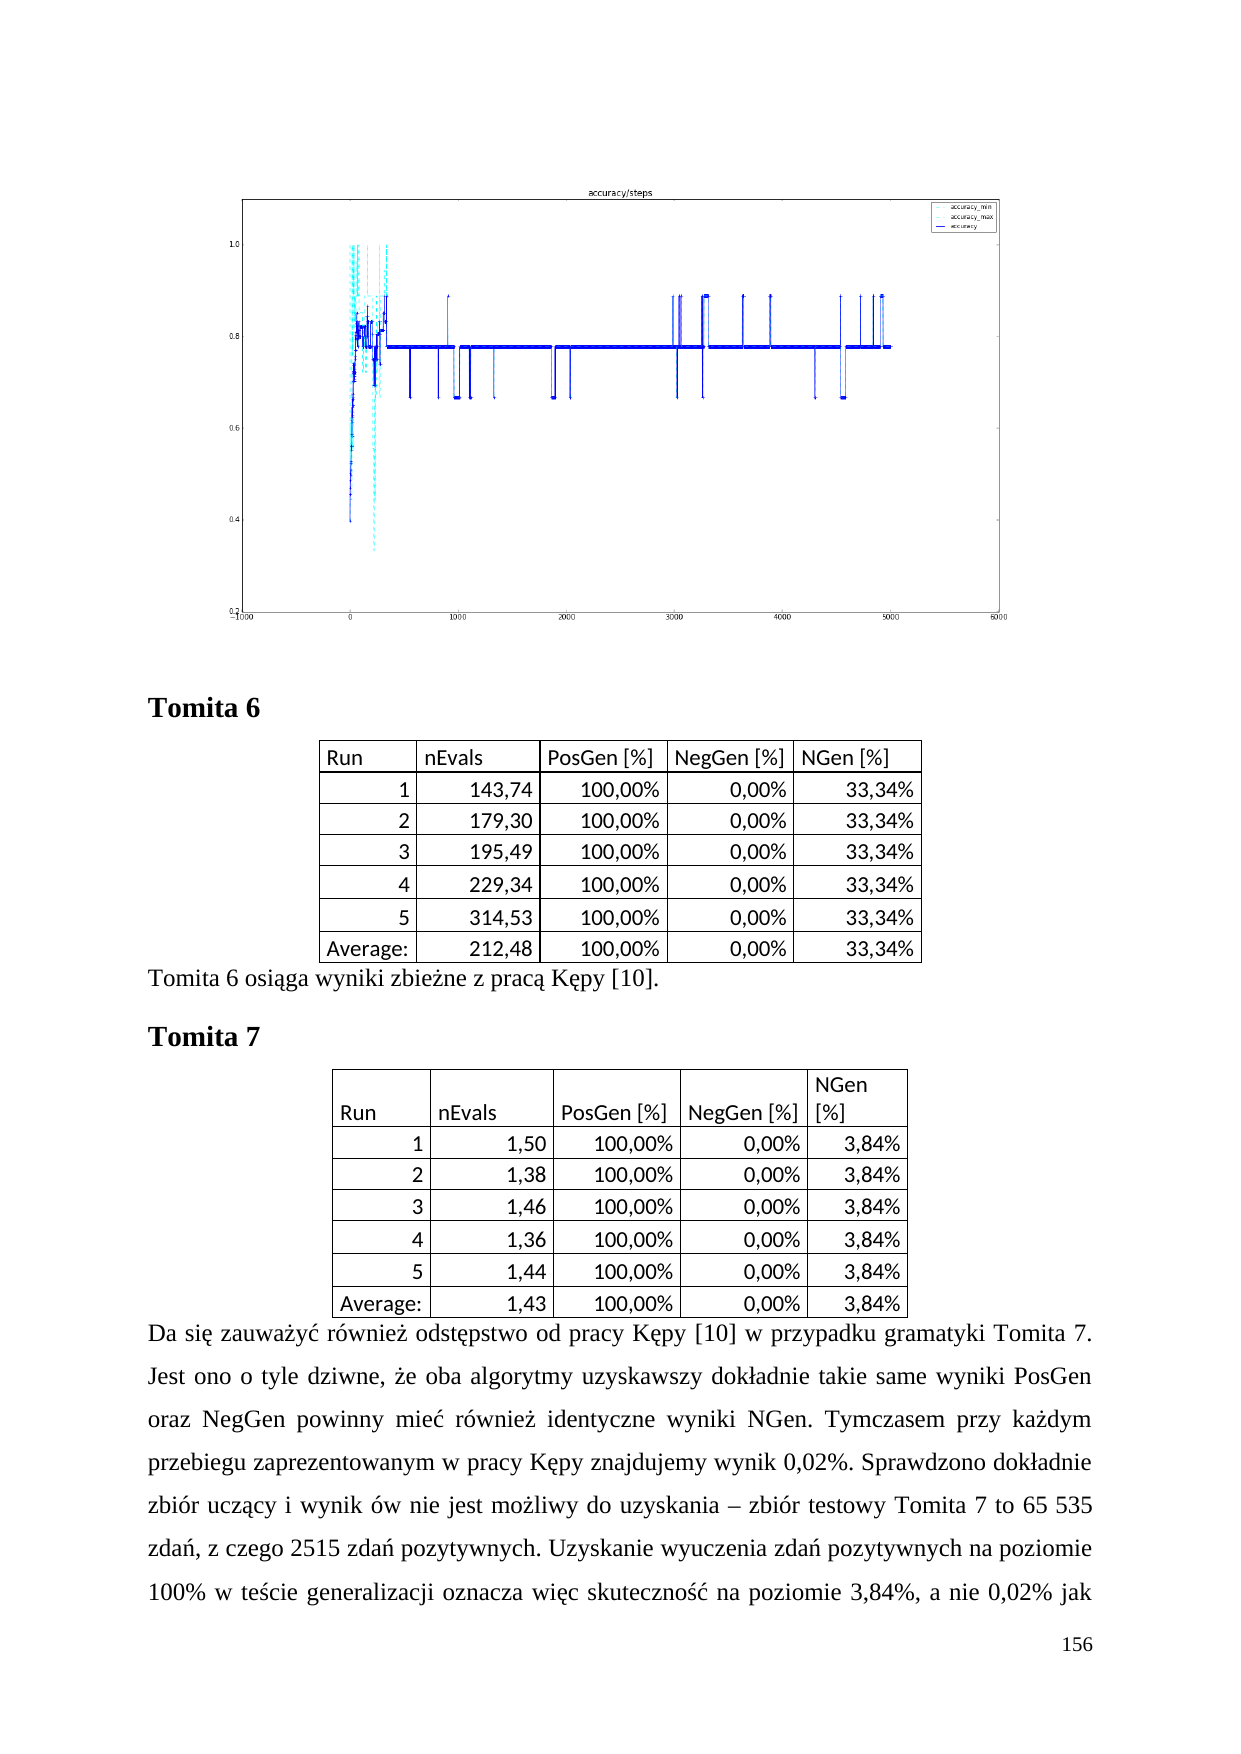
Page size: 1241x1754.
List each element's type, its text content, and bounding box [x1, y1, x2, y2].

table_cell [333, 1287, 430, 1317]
table_cell 33,34% [794, 773, 921, 803]
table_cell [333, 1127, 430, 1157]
table_cell 229,34 [417, 866, 539, 898]
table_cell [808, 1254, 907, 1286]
table_cell 0,00% [668, 773, 793, 803]
table_cell 179,30 [417, 804, 539, 834]
table_cell 33,34% [794, 804, 921, 834]
table_cell Average: [320, 932, 416, 962]
table_cell 100,00% [541, 899, 667, 931]
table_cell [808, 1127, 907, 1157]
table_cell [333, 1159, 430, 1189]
table_cell 1 [320, 773, 416, 803]
table_cell 33,34% [794, 932, 921, 962]
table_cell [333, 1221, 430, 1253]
table_header Run [320, 741, 416, 771]
table_cell 4 [320, 866, 416, 898]
table_cell 314,53 [417, 899, 539, 931]
table_cell 3 [320, 835, 416, 865]
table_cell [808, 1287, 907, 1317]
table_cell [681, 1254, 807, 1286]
table_cell 0,00% [668, 835, 793, 865]
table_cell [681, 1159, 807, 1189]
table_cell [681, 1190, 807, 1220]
table_cell 100,00% [541, 866, 667, 898]
table_cell 33,34% [794, 866, 921, 898]
table_cell 0,00% [668, 804, 793, 834]
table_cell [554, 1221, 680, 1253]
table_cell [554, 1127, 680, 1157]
table_cell 100,00% [541, 835, 667, 865]
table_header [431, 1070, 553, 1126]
text Tomita 6 [148, 690, 1093, 723]
table_cell 100,00% [541, 773, 667, 803]
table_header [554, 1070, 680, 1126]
table_header PosGen [%] [541, 741, 667, 771]
table_cell 5 [320, 899, 416, 931]
table_header NegGen [%] [668, 741, 793, 771]
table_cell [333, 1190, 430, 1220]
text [148, 1318, 1093, 1605]
table_header nEvals [417, 741, 539, 771]
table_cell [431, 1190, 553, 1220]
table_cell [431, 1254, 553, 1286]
text Tomita 7 [148, 1019, 1093, 1052]
table_cell 33,34% [794, 899, 921, 931]
table_cell 195,49 [417, 835, 539, 865]
table_header Run [333, 1070, 430, 1126]
table_cell 0,00% [668, 866, 793, 898]
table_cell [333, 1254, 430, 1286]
table_cell 0,00% [668, 899, 793, 931]
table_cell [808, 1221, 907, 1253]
table_cell 212,48 [417, 932, 539, 962]
text Tomita 6 osiąga wyniki zbieżne z pracą Kępy. [148, 963, 1093, 992]
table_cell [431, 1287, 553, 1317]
table_cell 100,00% [541, 932, 667, 962]
table_cell 100,00% [541, 804, 667, 834]
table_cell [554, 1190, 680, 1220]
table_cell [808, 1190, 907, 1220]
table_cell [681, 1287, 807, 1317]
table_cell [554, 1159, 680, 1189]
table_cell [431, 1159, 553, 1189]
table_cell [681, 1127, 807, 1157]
table_cell 2 [320, 804, 416, 834]
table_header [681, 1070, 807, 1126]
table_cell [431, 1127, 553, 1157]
table_cell 33,34% [794, 835, 921, 865]
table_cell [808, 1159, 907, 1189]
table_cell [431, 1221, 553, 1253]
table_header NGen [%] [794, 741, 921, 771]
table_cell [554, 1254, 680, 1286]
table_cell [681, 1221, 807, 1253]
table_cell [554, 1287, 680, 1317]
table_cell 143,74 [417, 773, 539, 803]
picture [147, 147, 1093, 663]
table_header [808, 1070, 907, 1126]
table_cell 0,00% [668, 932, 793, 962]
